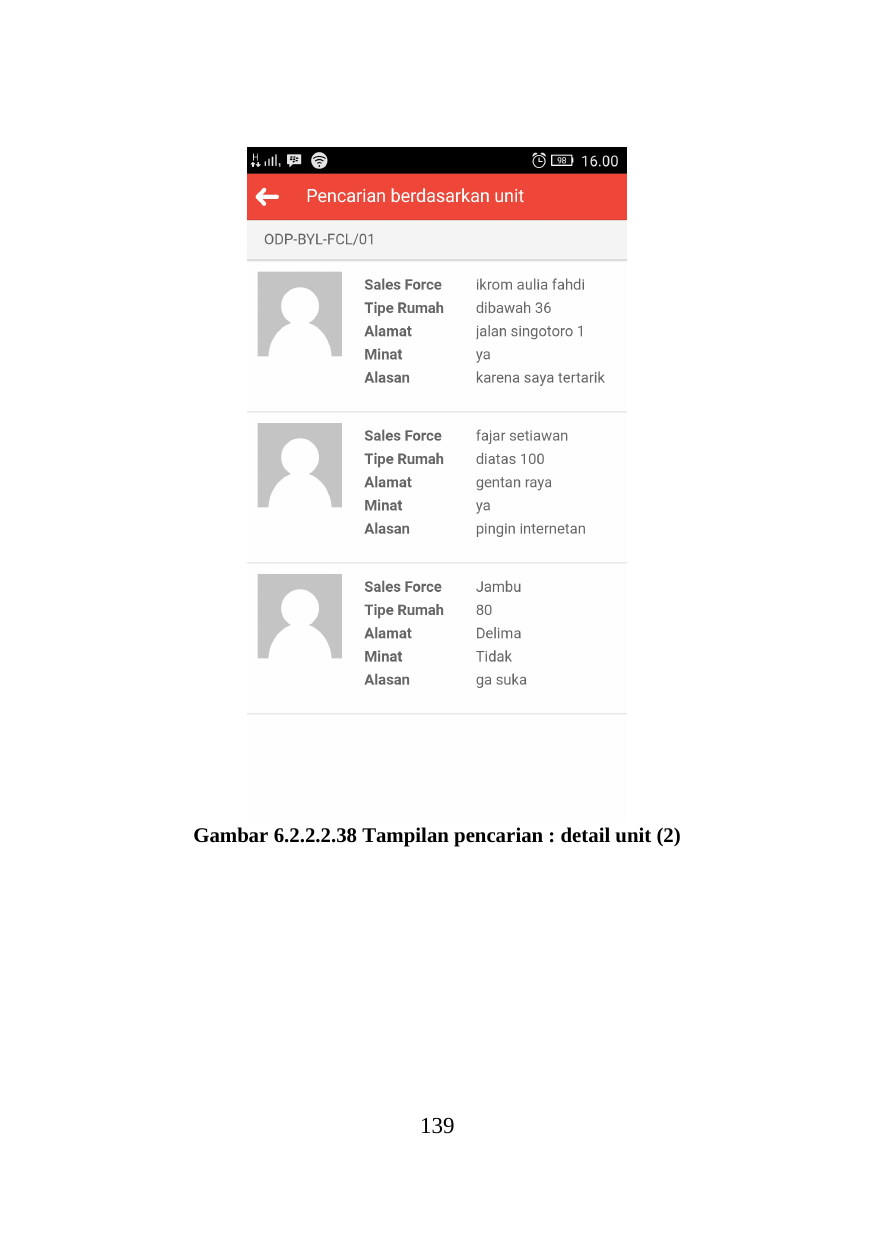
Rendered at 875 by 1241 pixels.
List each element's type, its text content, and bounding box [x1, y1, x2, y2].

picture [247, 147, 627, 823]
